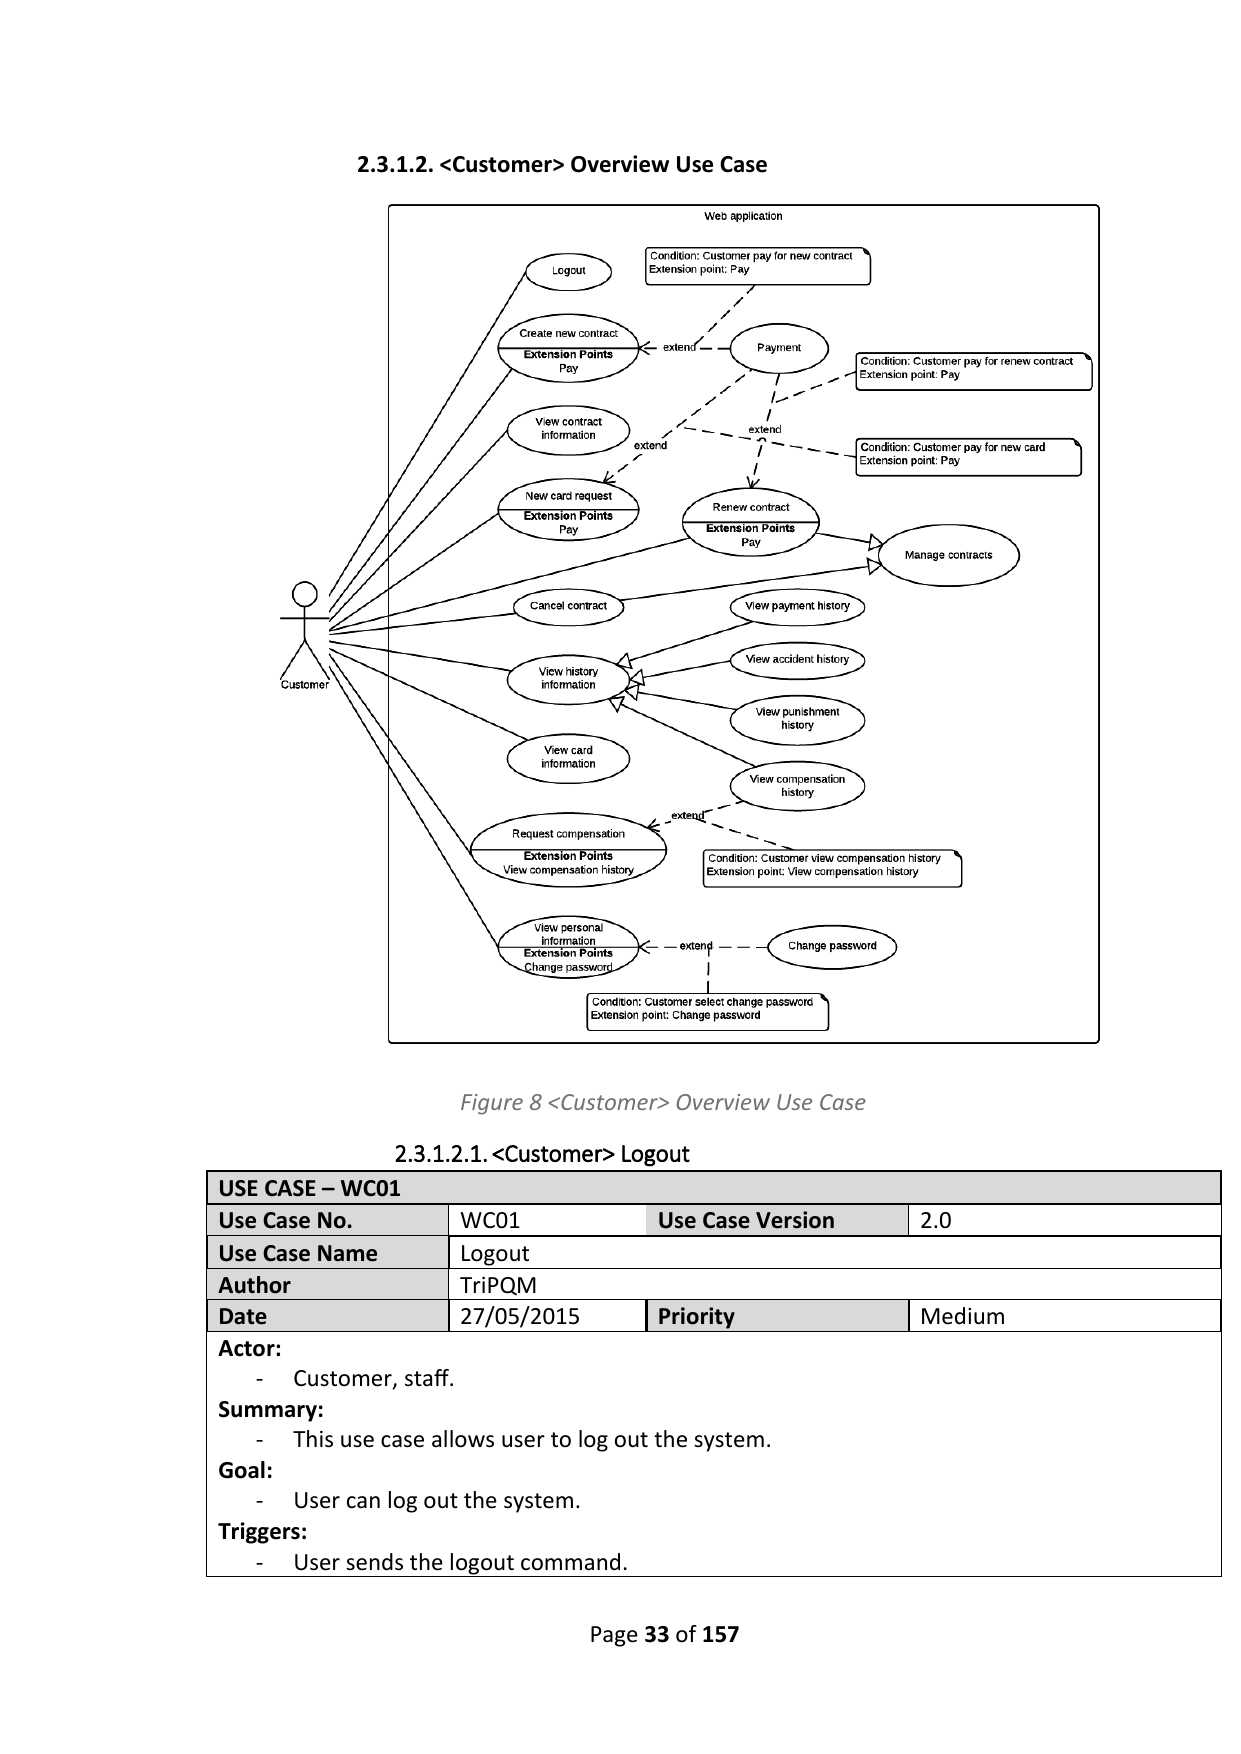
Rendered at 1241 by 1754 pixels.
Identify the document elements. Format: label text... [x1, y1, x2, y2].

table_cell Date [208, 1300, 448, 1331]
table_cell 27/05/2015 [450, 1300, 645, 1331]
table_cell Medium [910, 1300, 1220, 1331]
table_cell Use Case No. [207, 1205, 448, 1235]
subtitle <Customer> Overview Use Case [357, 148, 1122, 178]
subtitle <Customer> Logout [394, 1137, 1122, 1168]
picture [206, 180, 1123, 1067]
table_cell Author [207, 1269, 448, 1299]
table_cell WC01 [449, 1205, 646, 1235]
table_cell Logout [450, 1237, 1220, 1268]
text Figure 8 <Customer> Overview Use Case [207, 1086, 1122, 1116]
table_cell TriPQM [449, 1269, 1221, 1299]
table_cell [207, 1332, 1221, 1576]
table_cell Use Case Version [646, 1205, 908, 1235]
table_cell 2.0 [909, 1205, 1221, 1235]
table_cell Use Case Name [208, 1236, 448, 1268]
table_header USE CASE – WC01 [208, 1172, 1220, 1203]
table_cell Priority [648, 1300, 908, 1331]
